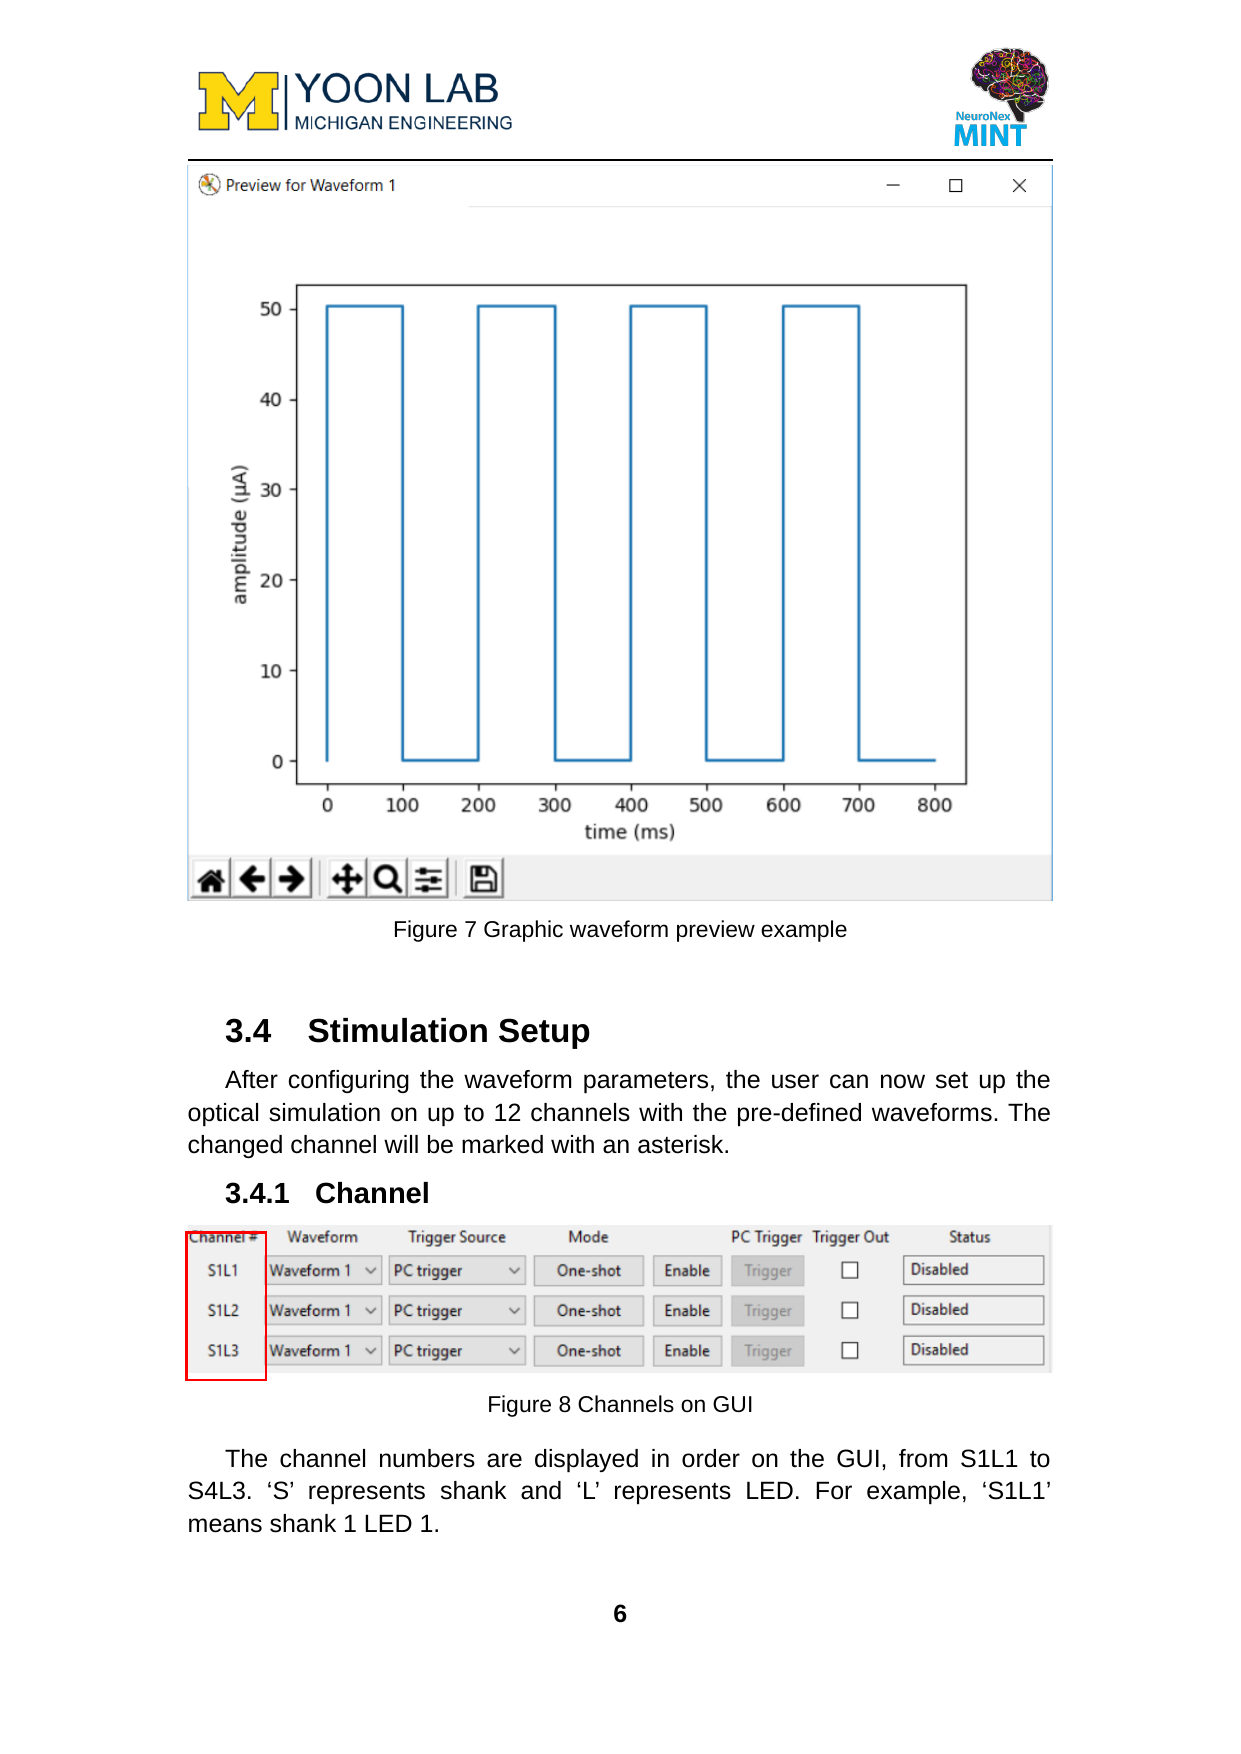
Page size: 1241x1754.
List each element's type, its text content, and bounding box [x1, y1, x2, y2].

picture [946, 44, 1053, 151]
text Figure 8 Channels on GUI [187, 1388, 1053, 1421]
text Figure 7 Graphic waveform preview example [187, 912, 1053, 945]
picture [187, 1225, 1053, 1373]
text The channel numbers are displayed in order on the GUI, from S1L1 to S4L3. ‘S’ represents shank and ‘L’ represents LED. For example, ‘S1L1’ means shank 1 LED 1. [187, 1442, 1053, 1539]
picture [187, 165, 1053, 901]
picture [198, 62, 516, 141]
text After configuring the waveform parameters, the user can now set up the optical simulation on up to 12 channels with the pre-defined waveforms. The changed channel will be marked with an asterisk. [187, 1063, 1053, 1161]
list Channel [225, 1161, 1053, 1225]
list Stimulation Setup [225, 998, 1053, 1063]
picture [188, 1234, 265, 1373]
